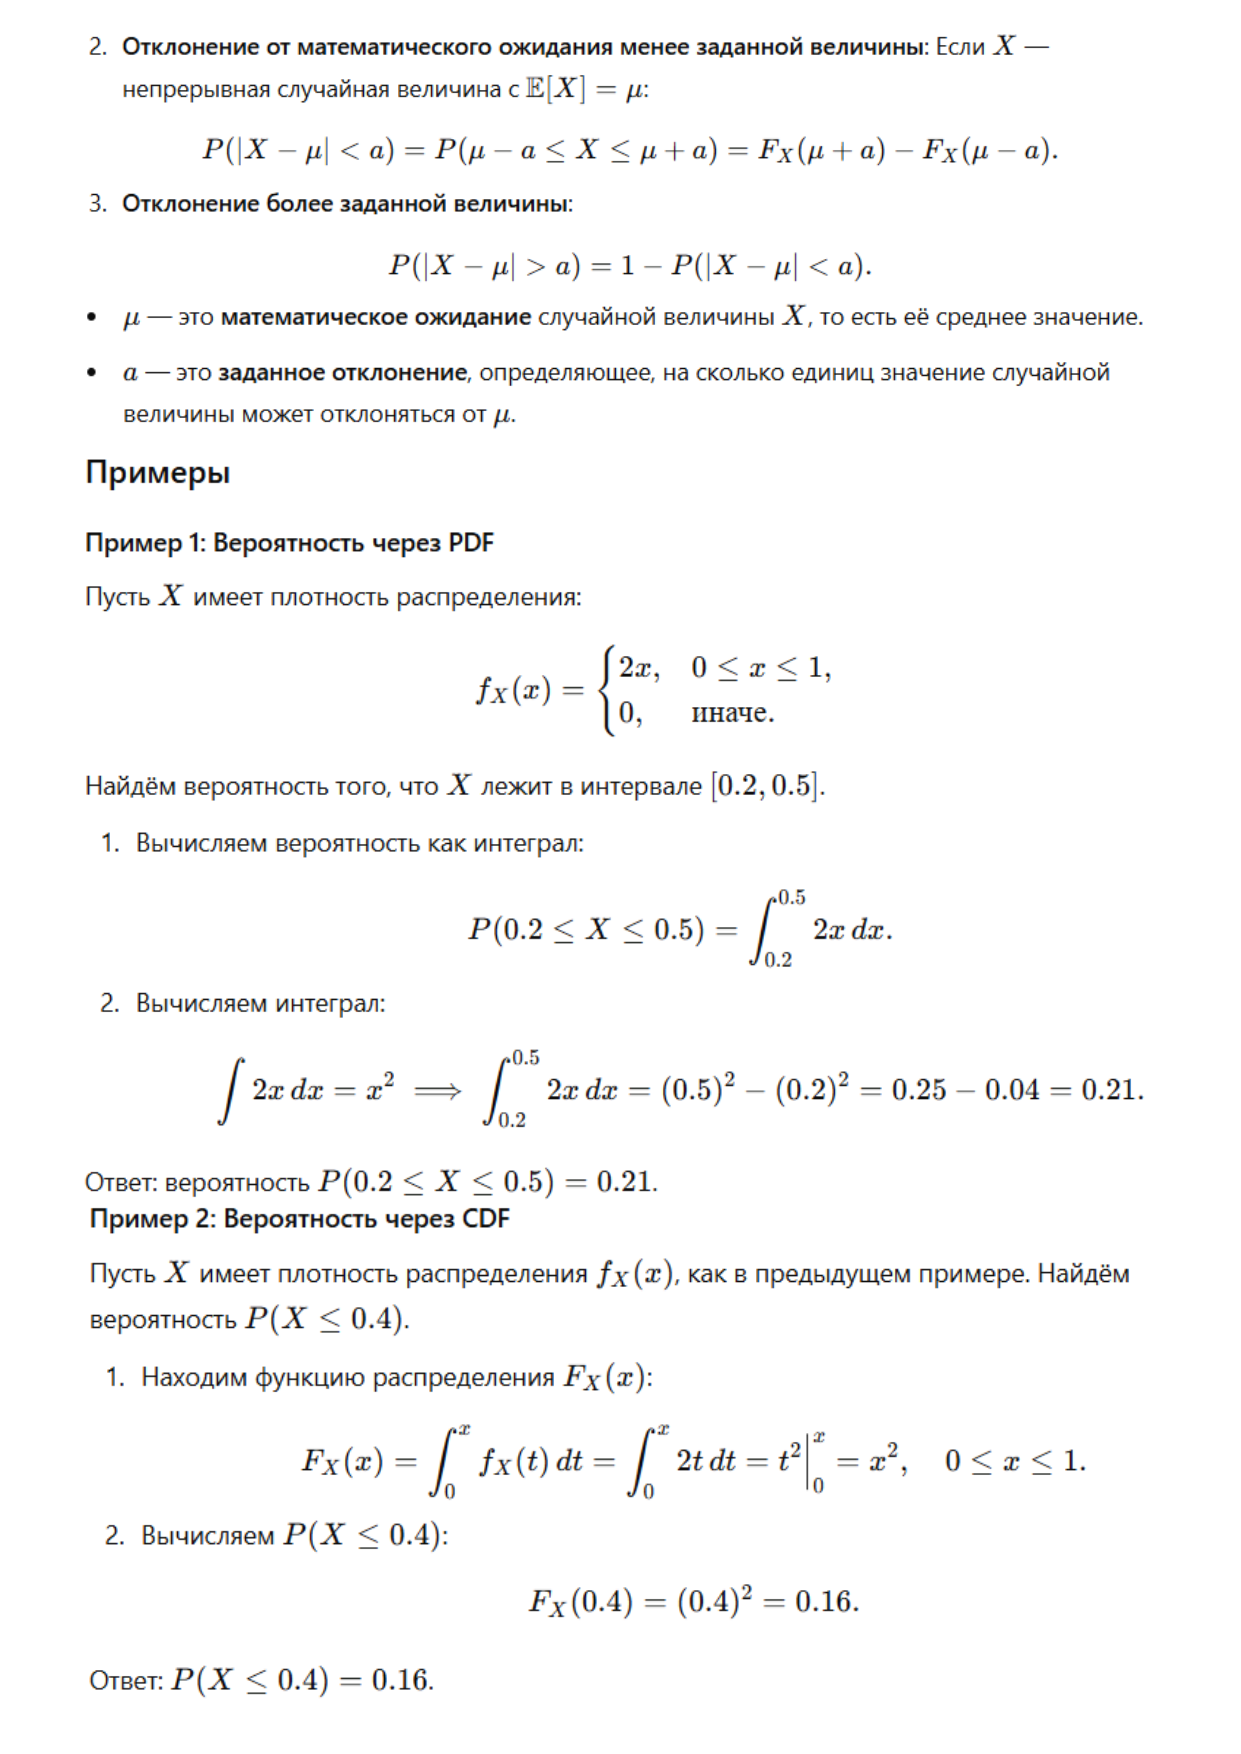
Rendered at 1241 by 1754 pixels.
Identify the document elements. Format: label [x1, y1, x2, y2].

picture [75, 29, 1166, 299]
picture [75, 1202, 1166, 1712]
picture [75, 300, 1166, 436]
picture [75, 454, 1166, 1200]
